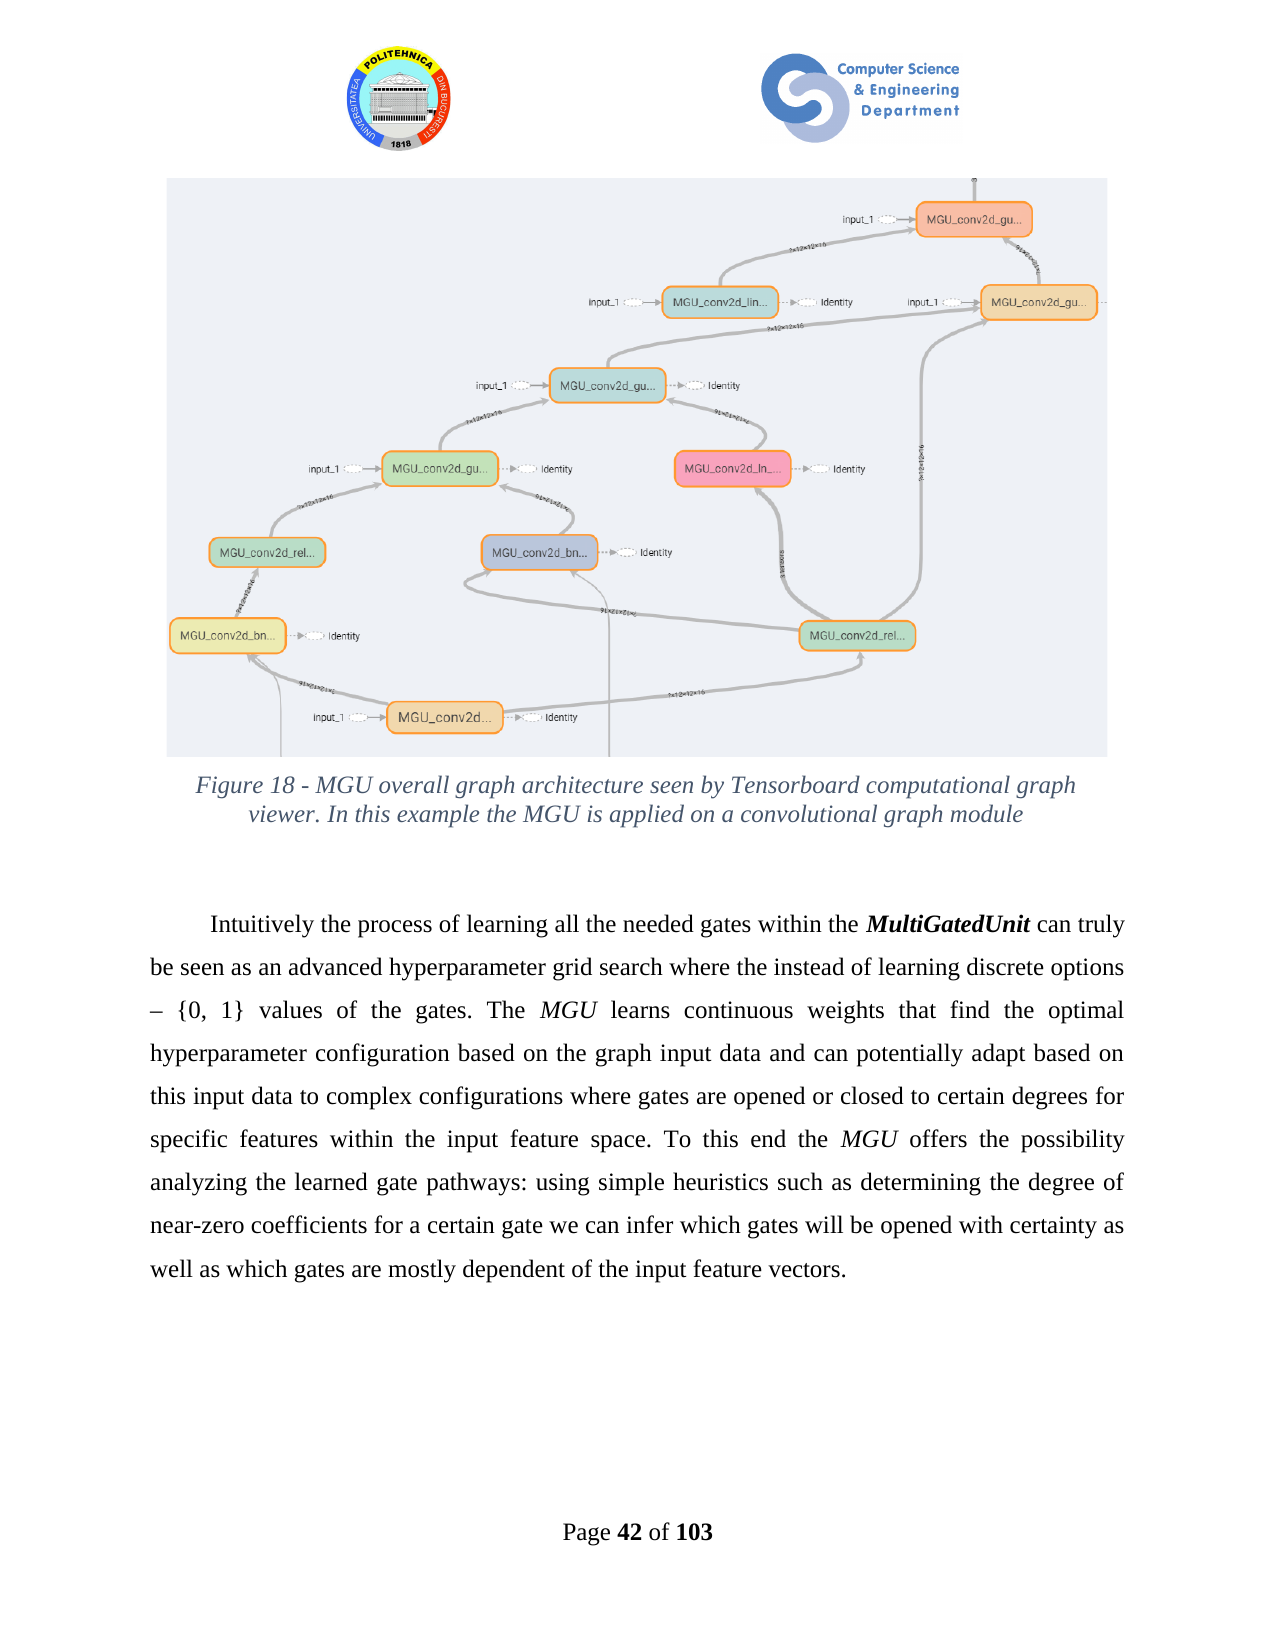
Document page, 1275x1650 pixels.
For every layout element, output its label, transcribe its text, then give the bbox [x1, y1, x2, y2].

text Intuitively the process of learning all the needed gates within the MultiGatedUnit can truly be seen as an advanced hyperparameter grid search where the instead of learning discrete options – {0, 1} values of the gates. The MGU learns continuous weights that find the optimal hyperparameter configuration based on the graph input data and can potentially adapt based on this input data to complex configurations where gates are opened or closed to certain degrees for specific features within the input feature space. To this end the MGU offers the possibility analyzing the learned gate pathways: using simple heuristics such as determining the degree of near-zero coefficients for a certain gate we can infer which gates will be opened with certainty as well as which gates are mostly dependent of the input feature vectors. [150, 909, 1125, 1282]
picture [166, 178, 1108, 757]
picture [346, 46, 451, 151]
picture [760, 53, 963, 144]
